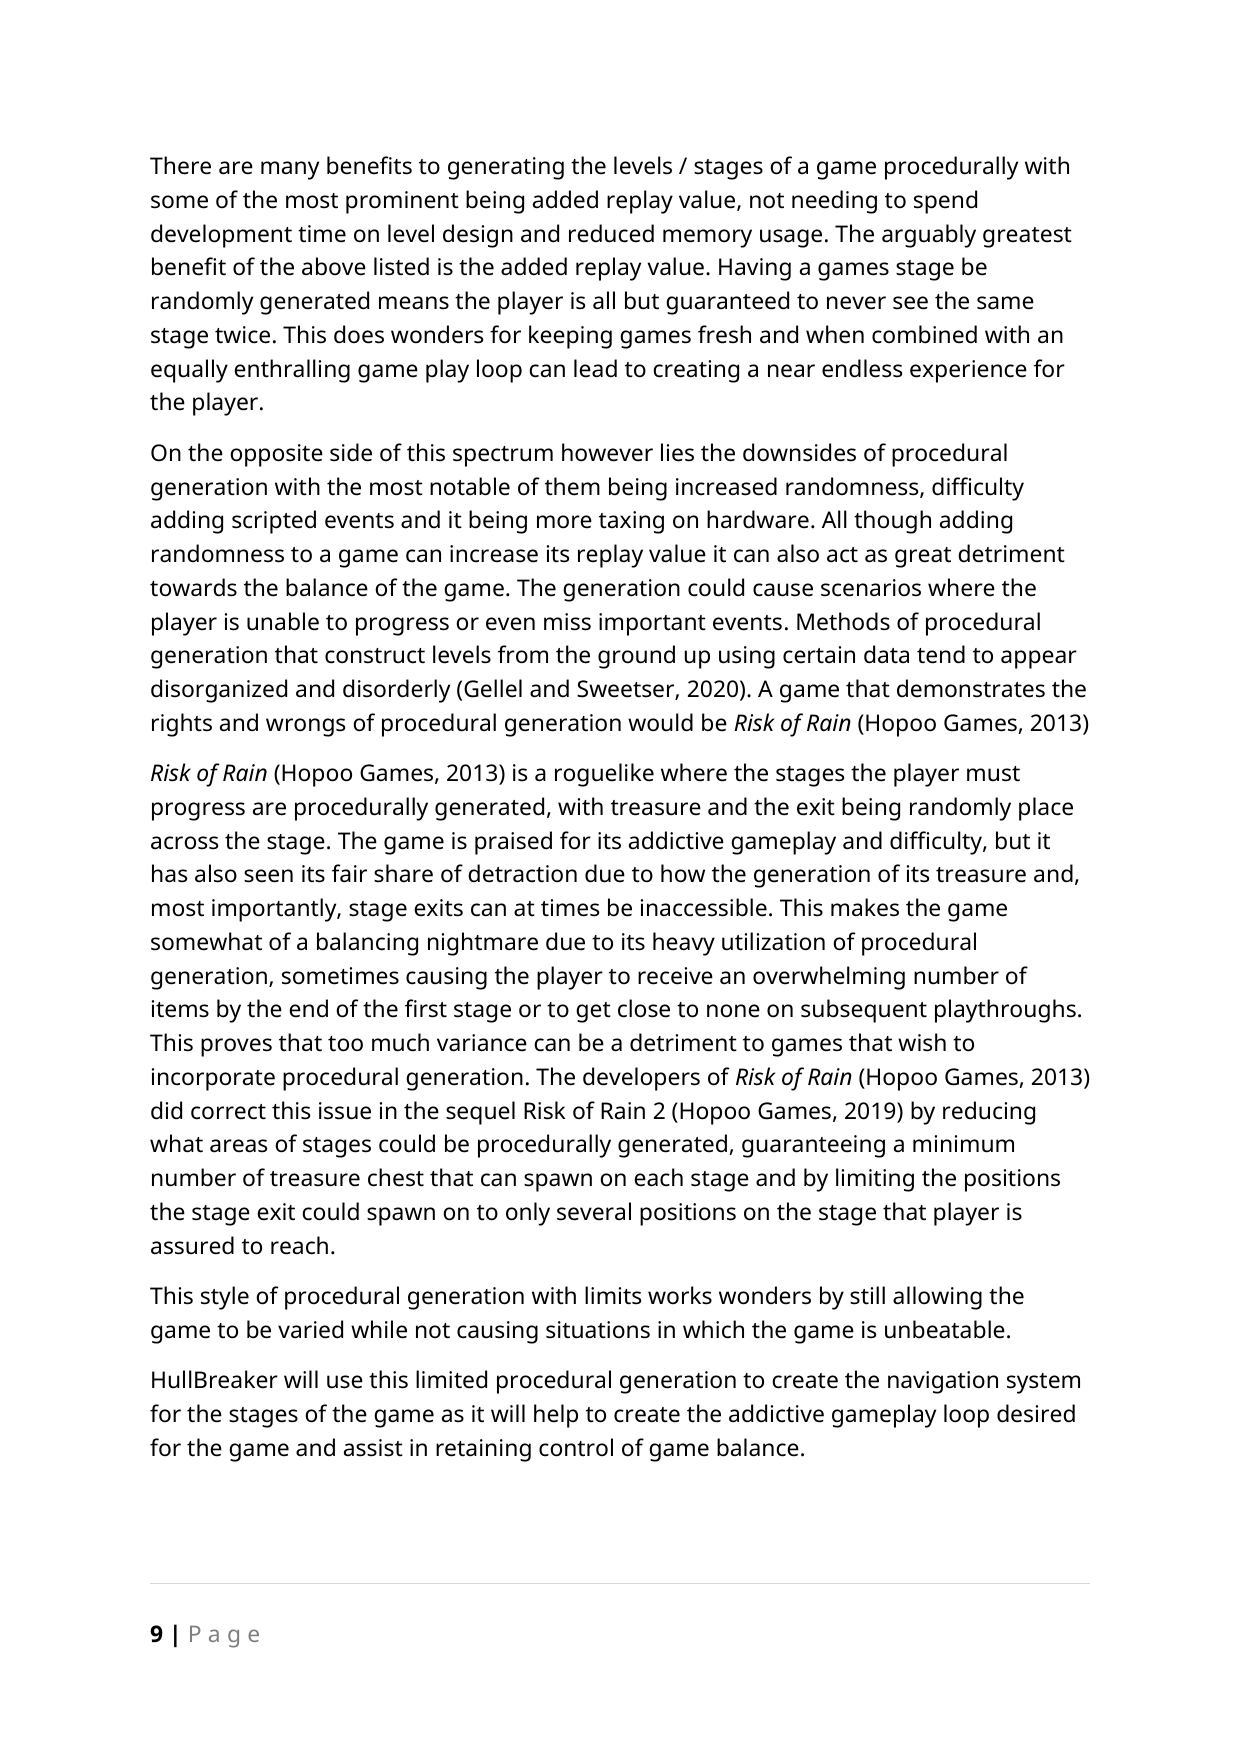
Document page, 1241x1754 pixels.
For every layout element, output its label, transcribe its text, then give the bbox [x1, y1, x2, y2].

text On the opposite side of this spectrum however lies the downsides of procedural generation with the most notable of them being increased randomness, difficulty adding scripted events and it being more taxing on hardware. All though adding randomness to a game can increase its replay value it can also act as great detriment towards the balance of the game. The generation could cause scenarios where the player is unable to progress or even miss important events. Methods of procedural generation that construct levels from the ground up using certain data tend to appear disorganized and disorderly (Gellel and Sweetser, 2020). A game that demonstrates the rights and wrongs of procedural generation would be Risk of Rain (Hopoo Games, 2013) [150, 437, 1090, 738]
text This style of procedural generation with limits works wonders by still allowing the game to be varied while not causing situations in which the game is unbeatable. [150, 1280, 1090, 1345]
text HullBreaker will use this limited procedural generation to create the navigation system for the stages of the game as it will help to create the addictive gameplay loop desired for the game and assist in retaining control of game balance. [150, 1364, 1090, 1463]
text Risk of Rain (Hopoo Games, 2013) is a roguelike where the stages the player must progress are procedurally generated, with treasure and the exit being randomly place across the stage. The game is praised for its addictive gameplay and difficulty, but it has also seen its fair share of detraction due to how the generation of its treasure and, most importantly, stage exits can at times be inaccessible. This makes the game somewhat of a balancing nightmare due to its heavy utilization of procedural generation, sometimes causing the player to receive an overwhelming number of items by the end of the first stage or to get close to none on subsequent playthroughs. This proves that too much variance can be a detriment to games that wish to incorporate procedural generation. The developers of Risk of Rain (Hopoo Games, 2013) did correct this issue in the sequel Risk of Rain 2 (Hopoo Games, 2019) by reducing what areas of stages could be procedurally generated, guaranteeing a minimum number of treasure chest that can spawn on each stage and by limiting the positions the stage exit could spawn on to only several positions on the stage that player is assured to reach. [150, 757, 1090, 1261]
text There are many benefits to generating the levels / stages of a game procedurally with some of the most prominent being added replay value, not needing to spend development time on level design and reduced memory usage. The arguably greatest benefit of the above listed is the added replay value. Having a games stage be randomly generated means the player is all but guaranteed to never see the same stage twice. This does wonders for keeping games fresh and when combined with an equally enthralling game play loop can lead to creating a near endless experience for the player. [150, 150, 1090, 417]
